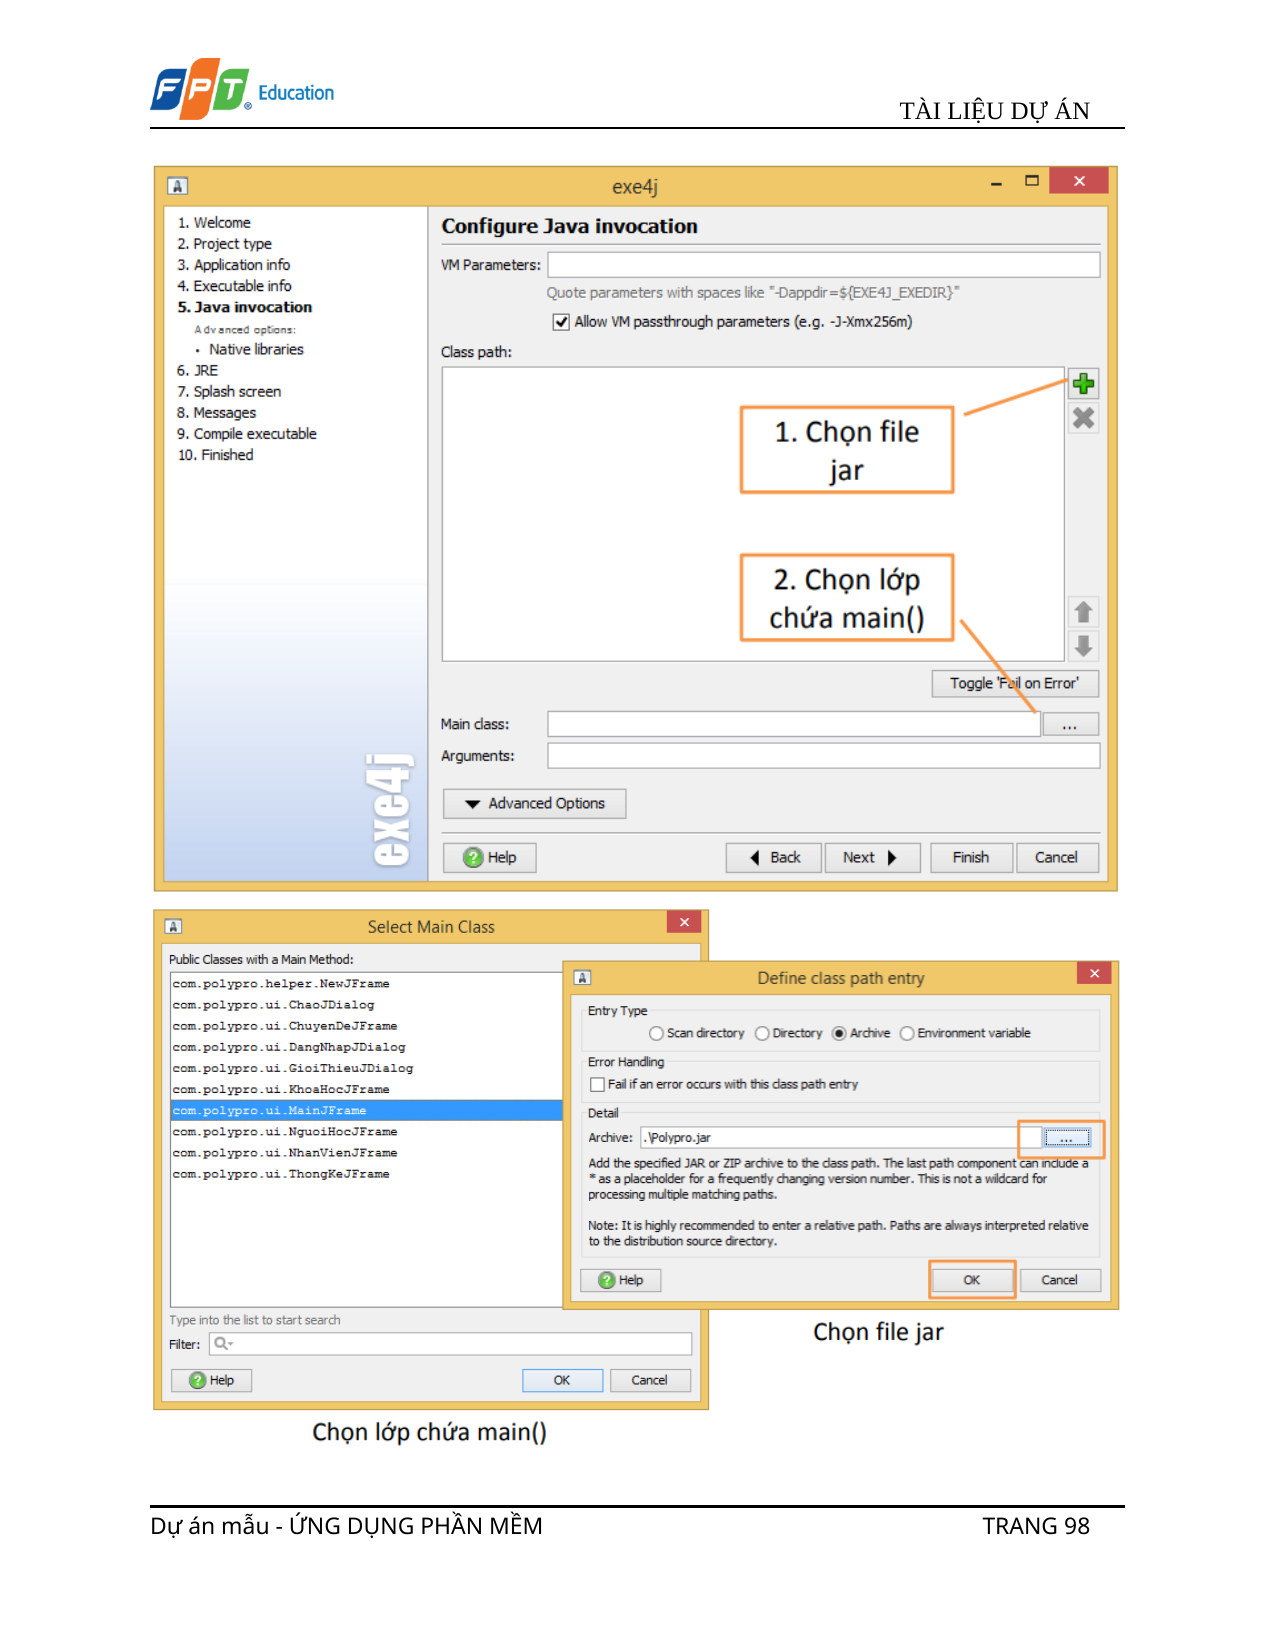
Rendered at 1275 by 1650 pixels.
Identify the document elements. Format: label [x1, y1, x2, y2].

picture [150, 906, 1125, 1448]
picture [150, 162, 1125, 897]
picture [150, 58, 336, 120]
